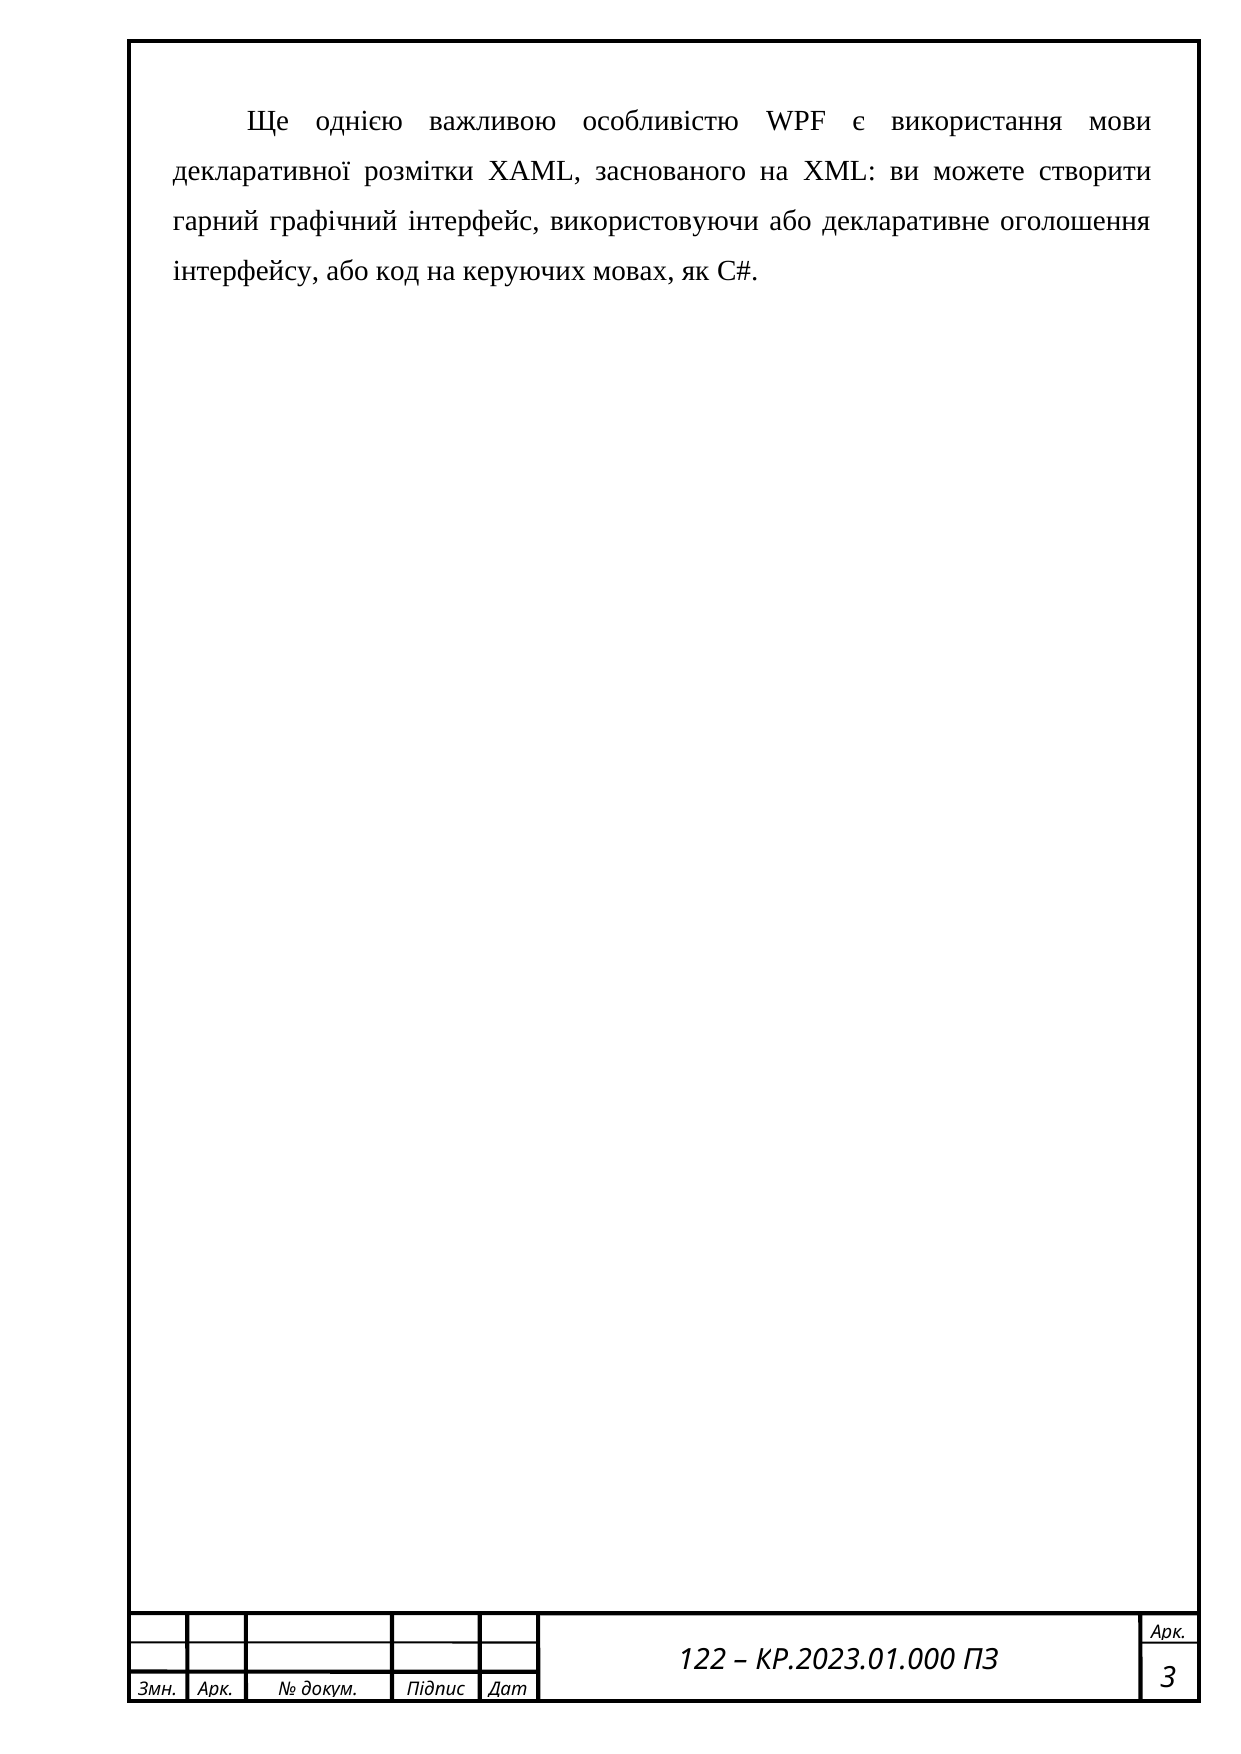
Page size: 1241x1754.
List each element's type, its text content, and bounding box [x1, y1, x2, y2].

text Ще однією важливою особливістю WPF є використання мови декларативної розмітки XAML, заснованого на XML: ви можете створити гарний графічний інтерфейс, використовуючи або декларативне оголошення інтерфейсу, або код на керуючих мовах, як C#. [173, 103, 1152, 287]
